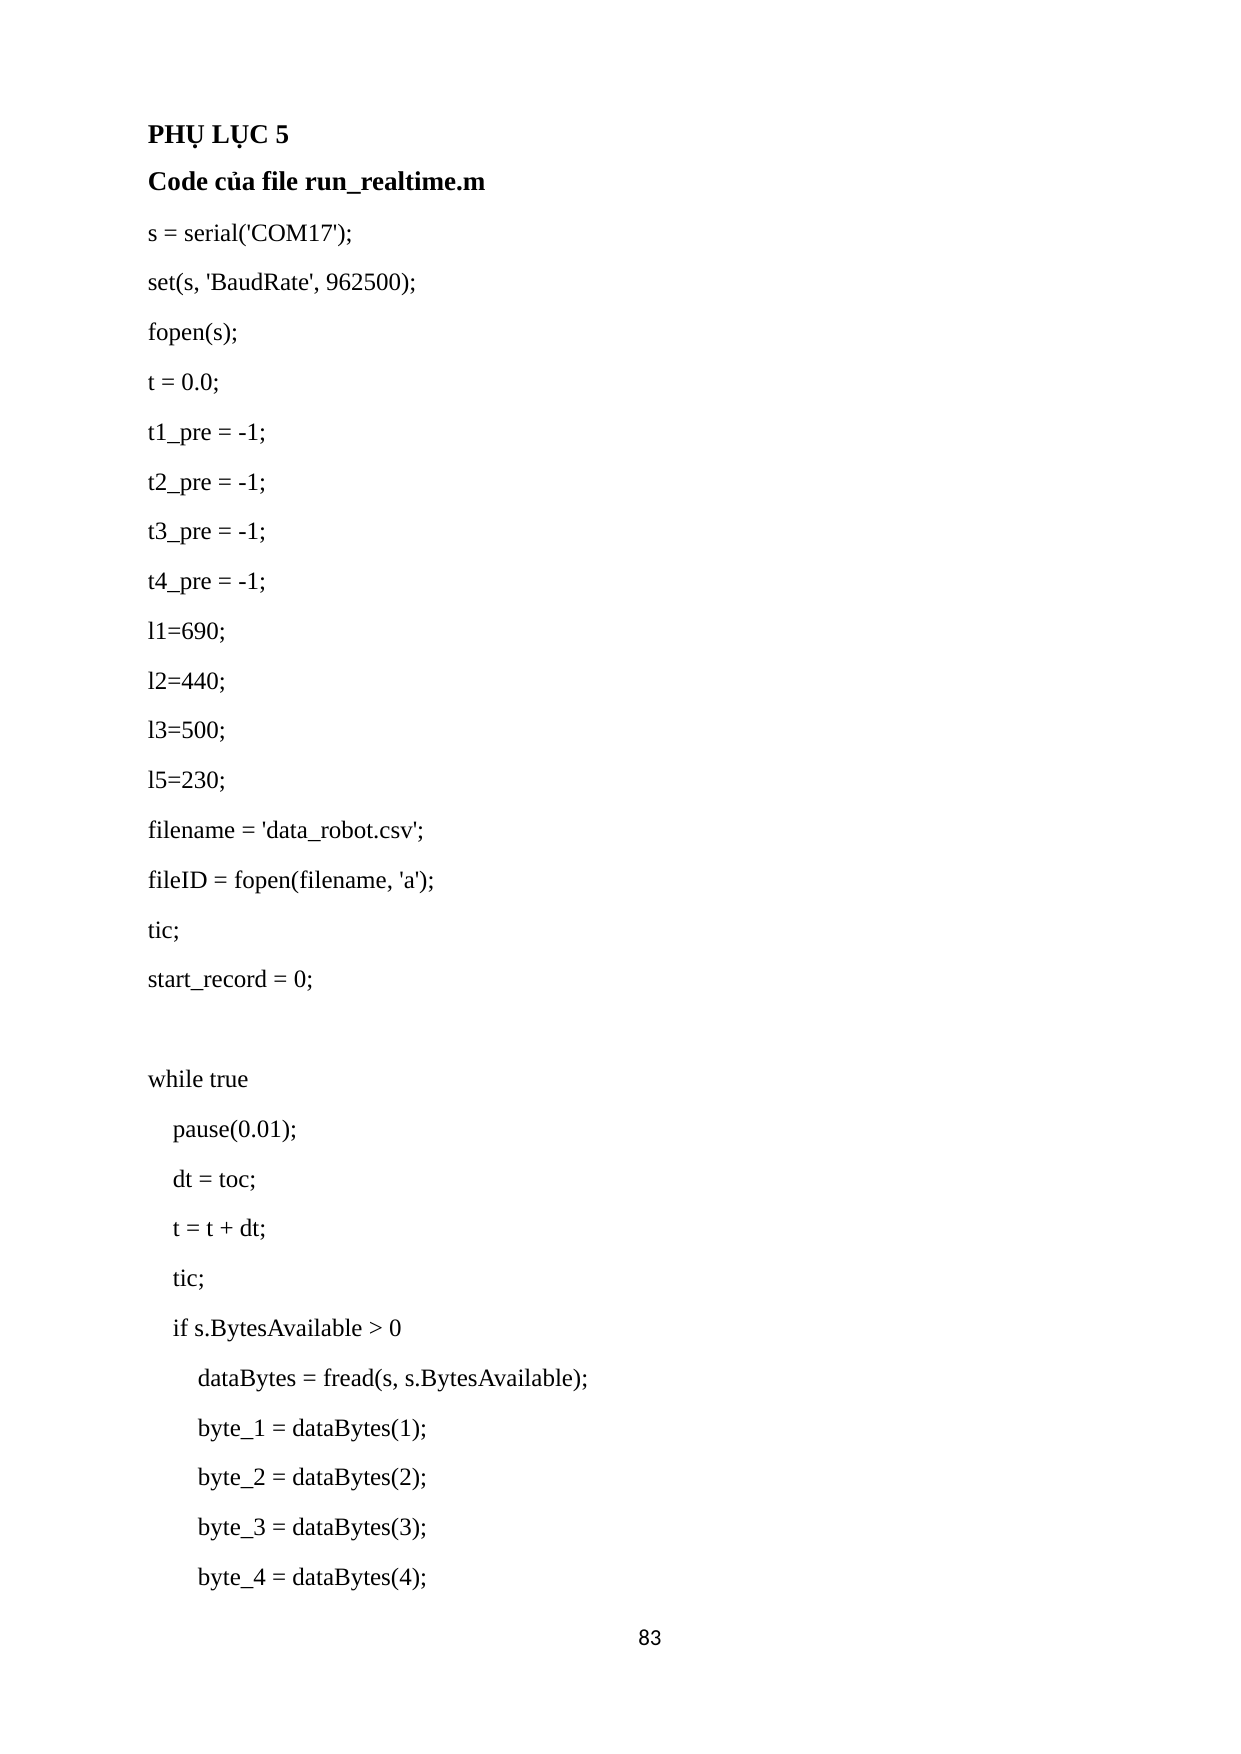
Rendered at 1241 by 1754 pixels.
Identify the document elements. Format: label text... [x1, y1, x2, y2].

text t = 0.0; [148, 367, 1152, 396]
text t3_pre = -1; [148, 516, 1152, 545]
text byte_4 = dataBytes(4); [148, 1562, 1152, 1591]
text start_record = 0; [148, 964, 1152, 993]
text dataBytes = fread(s, s.BytesAvailable); [148, 1363, 1152, 1392]
text while true [148, 1064, 1152, 1093]
text dt = toc; [148, 1164, 1152, 1192]
text Code của file run_realtime.m [148, 165, 1152, 196]
text if s.BytesAvailable > 0 [148, 1313, 1152, 1342]
text t1_pre = -1; [148, 417, 1152, 446]
text byte_1 = dataBytes(1); [148, 1413, 1152, 1441]
text byte_3 = dataBytes(3); [148, 1512, 1152, 1541]
text fopen(s); [148, 317, 1152, 346]
subtitle PHỤ LỤC 5 [148, 118, 1152, 149]
text l3=500; [148, 716, 1152, 744]
text filename = 'data_robot.csv'; [148, 815, 1152, 844]
text s = serial('COM17'); [148, 218, 1152, 246]
text tic; [148, 915, 1152, 943]
text fileID = fopen(filename, 'a'); [148, 865, 1152, 894]
text l1=690; [148, 616, 1152, 645]
text l2=440; [148, 666, 1152, 694]
text tic; [148, 1263, 1152, 1292]
text t = t + dt; [148, 1213, 1152, 1242]
text t4_pre = -1; [148, 566, 1152, 595]
text pause(0.01); [148, 1114, 1152, 1143]
text byte_2 = dataBytes(2); [148, 1462, 1152, 1491]
text l5=230; [148, 765, 1152, 794]
text t2_pre = -1; [148, 467, 1152, 495]
text set(s, 'BaudRate', 962500); [148, 267, 1152, 296]
